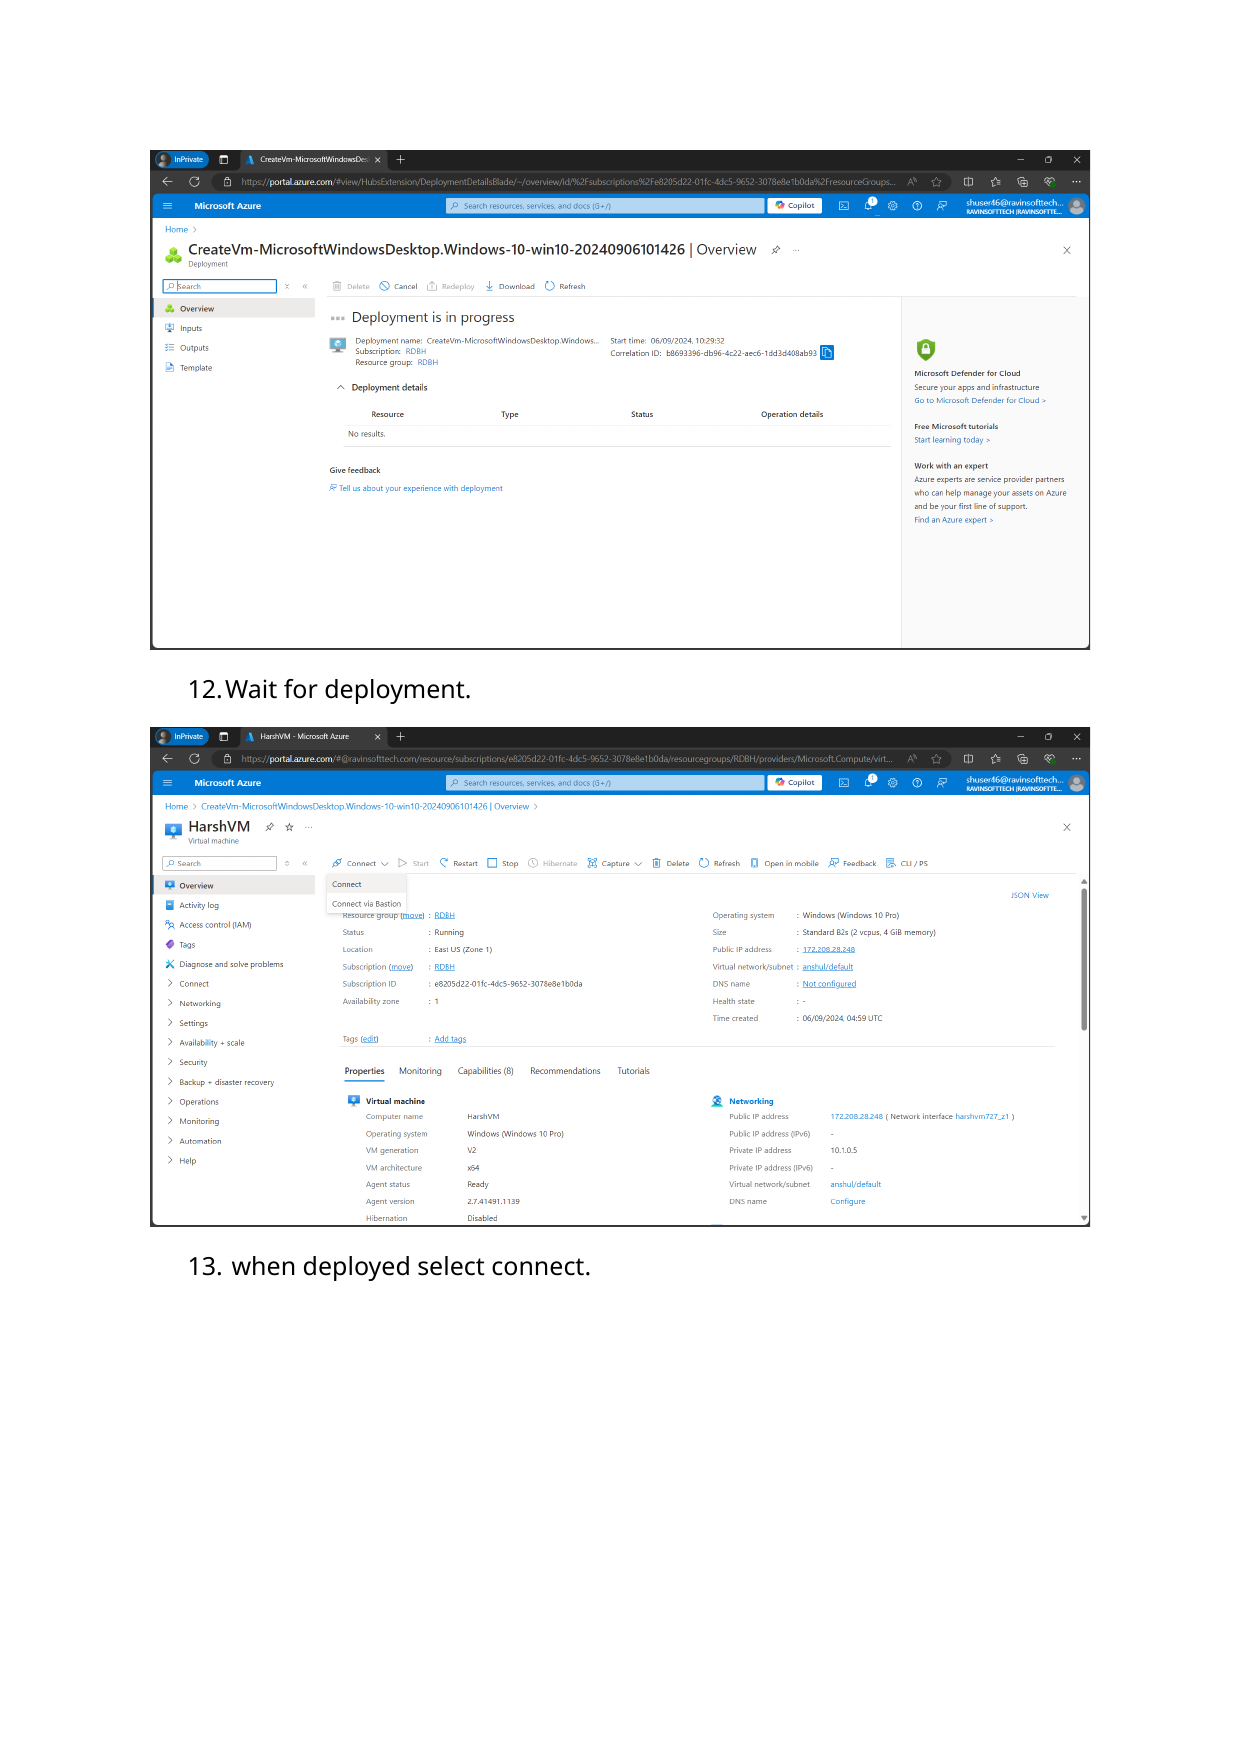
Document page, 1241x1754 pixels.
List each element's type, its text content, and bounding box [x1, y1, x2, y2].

picture [150, 150, 1091, 650]
list Wait for deployment. [187, 671, 1090, 705]
picture [150, 727, 1091, 1227]
list when deployed select connect. [187, 1248, 1090, 1282]
